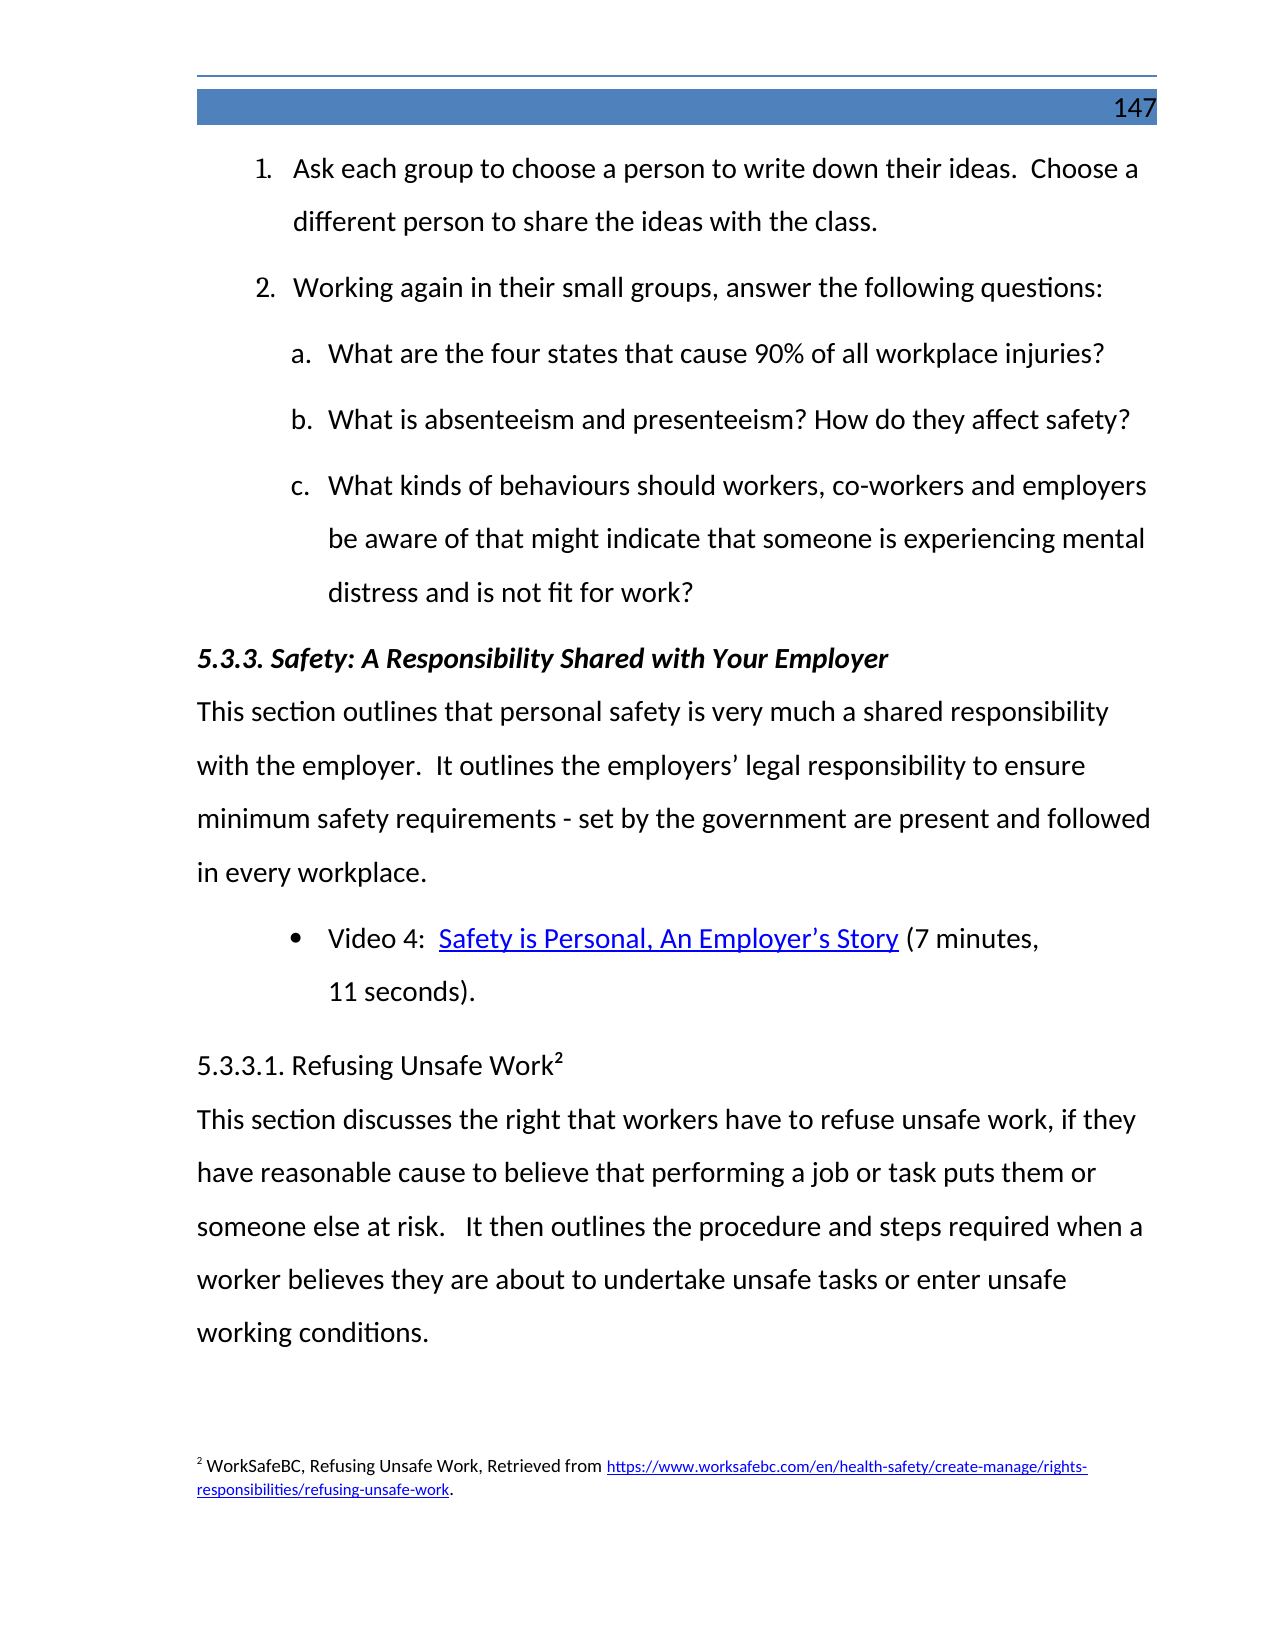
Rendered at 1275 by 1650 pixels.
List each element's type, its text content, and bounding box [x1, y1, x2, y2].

list What is absenteeism and presenteeism? How do they affect safety? [291, 401, 1157, 437]
list What are the four states that cause 90% of all workplace injuries? [291, 335, 1157, 371]
list Working again in their small groups, answer the following questions: [256, 269, 1157, 305]
list Ask each group to choose a person to write down their ideas. Choose a different person to share the ideas with the class. [256, 150, 1157, 239]
text This section outlines that personal safety is very much a shared responsibility with the employer. It outlines the employers’ legal responsibility to ensure minimum safety requirements - set by the government are present and followed in every workplace. [197, 693, 1157, 889]
text This section discusses the right that workers have to refuse unsafe work, if they have reasonable cause to believe that performing a job or task puts them or someone else at risk. It then outlines the procedure and steps required when a worker believes they are about to undertake unsafe tasks or enter unsafe working conditions. [197, 1101, 1157, 1350]
list What kinds of behaviours should workers, co-workers and employers be aware of that might indicate that someone is experiencing mental distress and is not fit for work? [291, 467, 1157, 610]
list Video 4: Safety is Personal, An Employer’s Story (7 minutes, 11 seconds). [291, 920, 1157, 1009]
subtitle 5.3.3. Safety: A Responsibility Shared with Your Employer [197, 640, 1157, 676]
subtitle 5.3.3.1. Refusing Unsafe Work [197, 1047, 1157, 1083]
